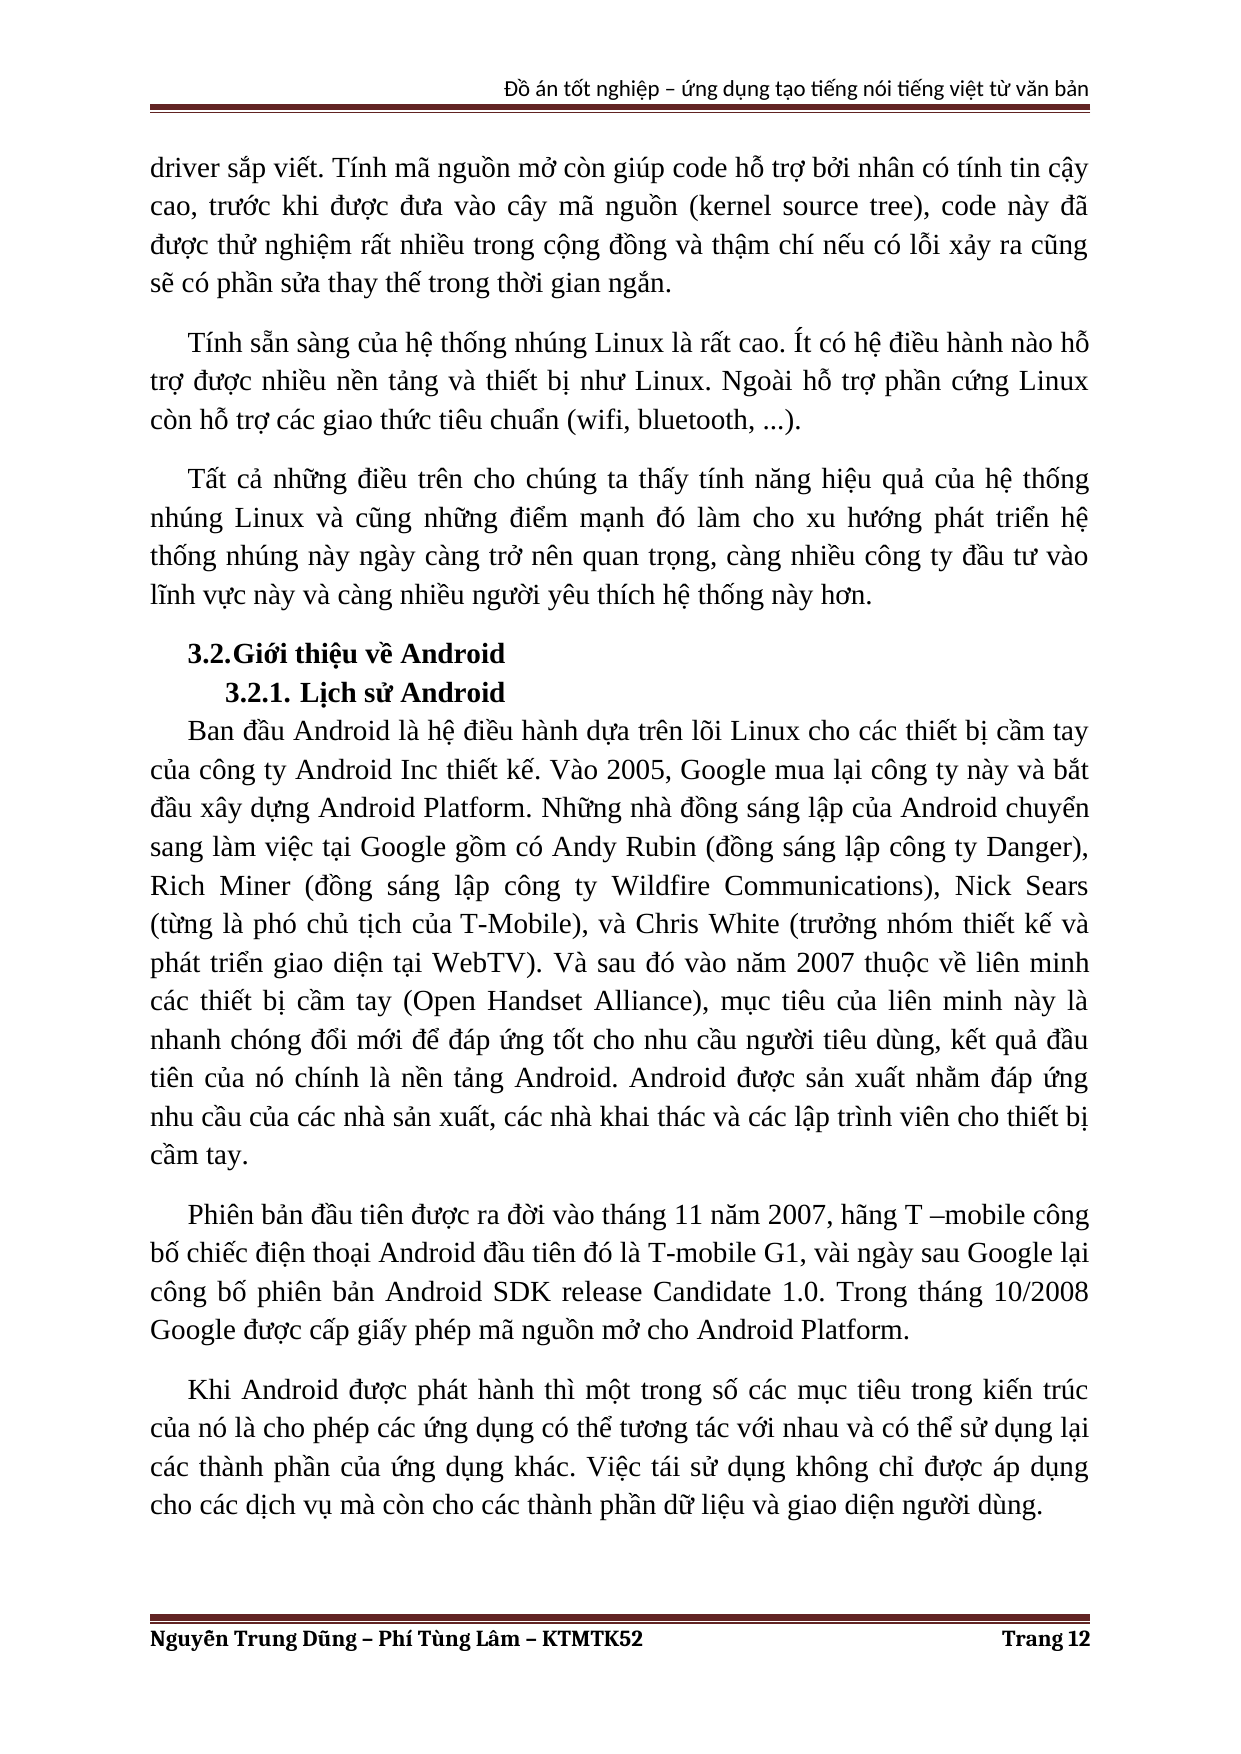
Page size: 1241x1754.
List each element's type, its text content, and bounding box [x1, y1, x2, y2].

text Phiên bản đầu tiên được ra đời vào tháng 11 năm 2007, hãng T –mobile công bố chiếc điện thoại Android đầu tiên đó là T-mobile G1, vài ngày sau Google lại công bố phiên bản Android SDK release Candidate 1.0. Trong tháng 10/2008 Google được cấp giấy phép mã nguồn mở cho Android Platform. [150, 1197, 1090, 1346]
text Tính sẵn sàng của hệ thống nhúng Linux là rất cao. Ít có hệ điều hành nào hỗ trợ được nhiều nền tảng và thiết bị như Linux. Ngoài hỗ trợ phần cứng Linux còn hỗ trợ các giao thức tiêu chuẩn (wifi, bluetooth, ...). [150, 325, 1090, 436]
text Khi Android được phát hành thì một trong số các mục tiêu trong kiến trúc của nó là cho phép các ứng dụng có thể tương tác với nhau và có thể sử dụng lại các thành phần của ứng dụng khác. Việc tái sử dụng không chỉ được áp dụng cho các dịch vụ mà còn cho các thành phần dữ liệu và giao diện người dùng. [150, 1372, 1090, 1521]
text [150, 150, 1090, 299]
text Ban đầu Android là hệ điều hành dựa trên lõi Linux cho các thiết bị cầm tay của công ty Android Inc thiết kế. Vào 2005, Google mua lại công ty này và bắt đầu xây dựng Android Platform. Những nhà đồng sáng lập của Android chuyển sang làm việc tại Google gồm có Andy Rubin (đồng sáng lập công ty Danger), Rich Miner (đồng sáng lập công ty Wildfire Communications), Nick Sears (từng là phó chủ tịch của T-Mobile), và Chris White (trưởng nhóm thiết kế và phát triển giao diện tại WebTV). Và sau đó vào năm 2007 thuộc về liên minh các thiết bị cầm tay (Open Handset Alliance), mục tiêu của liên minh này là nhanh chóng đổi mới để đáp ứng tốt cho nhu cầu người tiêu dùng, kết quả đầu tiên của nó chính là nền tảng Android. Android được sản xuất nhằm đáp ứng nhu cầu của các nhà sản xuất, các nhà khai thác và các lập trình viên cho thiết bị cầm tay. [150, 713, 1090, 829]
text Ban đầu Android là hệ điều hành dựa trên lõi Linux cho các thiết bị cầm tay của công ty Android Inc thiết kế. Vào 2005, Google mua lại công ty này và bắt đầu xây dựng Android Platform. Những nhà đồng sáng lập của Android chuyển sang làm việc tại Google gồm có Andy Rubin (đồng sáng lập công ty Danger), Rich Miner (đồng sáng lập công ty Wildfire Communications), Nick Sears (từng là phó chủ tịch của T-Mobile), và Chris White (trưởng nhóm thiết kế và phát triển giao diện tại WebTV). Và sau đó vào năm 2007 thuộc về liên minh các thiết bị cầm tay (Open Handset Alliance), mục tiêu của liên minh này là nhanh chóng đổi mới để đáp ứng tốt cho nhu cầu người tiêu dùng, kết quả đầu tiên của nó chính là nền tảng Android. Android được sản xuất nhằm đáp ứng nhu cầu của các nhà sản xuất, các nhà khai thác và các lập trình viên cho thiết bị cầm tay. [150, 940, 1090, 1171]
list Lịch sử Android [225, 675, 1090, 708]
list Giới thiệu về Android [187, 636, 1090, 670]
text Tất cả những điều trên cho chúng ta thấy tính năng hiệu quả của hệ thống nhúng Linux và cũng những điểm mạnh đó làm cho xu hướng phát triển hệ thống nhúng này ngày càng trở nên quan trọng, càng nhiều công ty đầu tư vào lĩnh vực này và càng nhiều người yêu thích hệ thống này hơn. [150, 461, 1090, 611]
